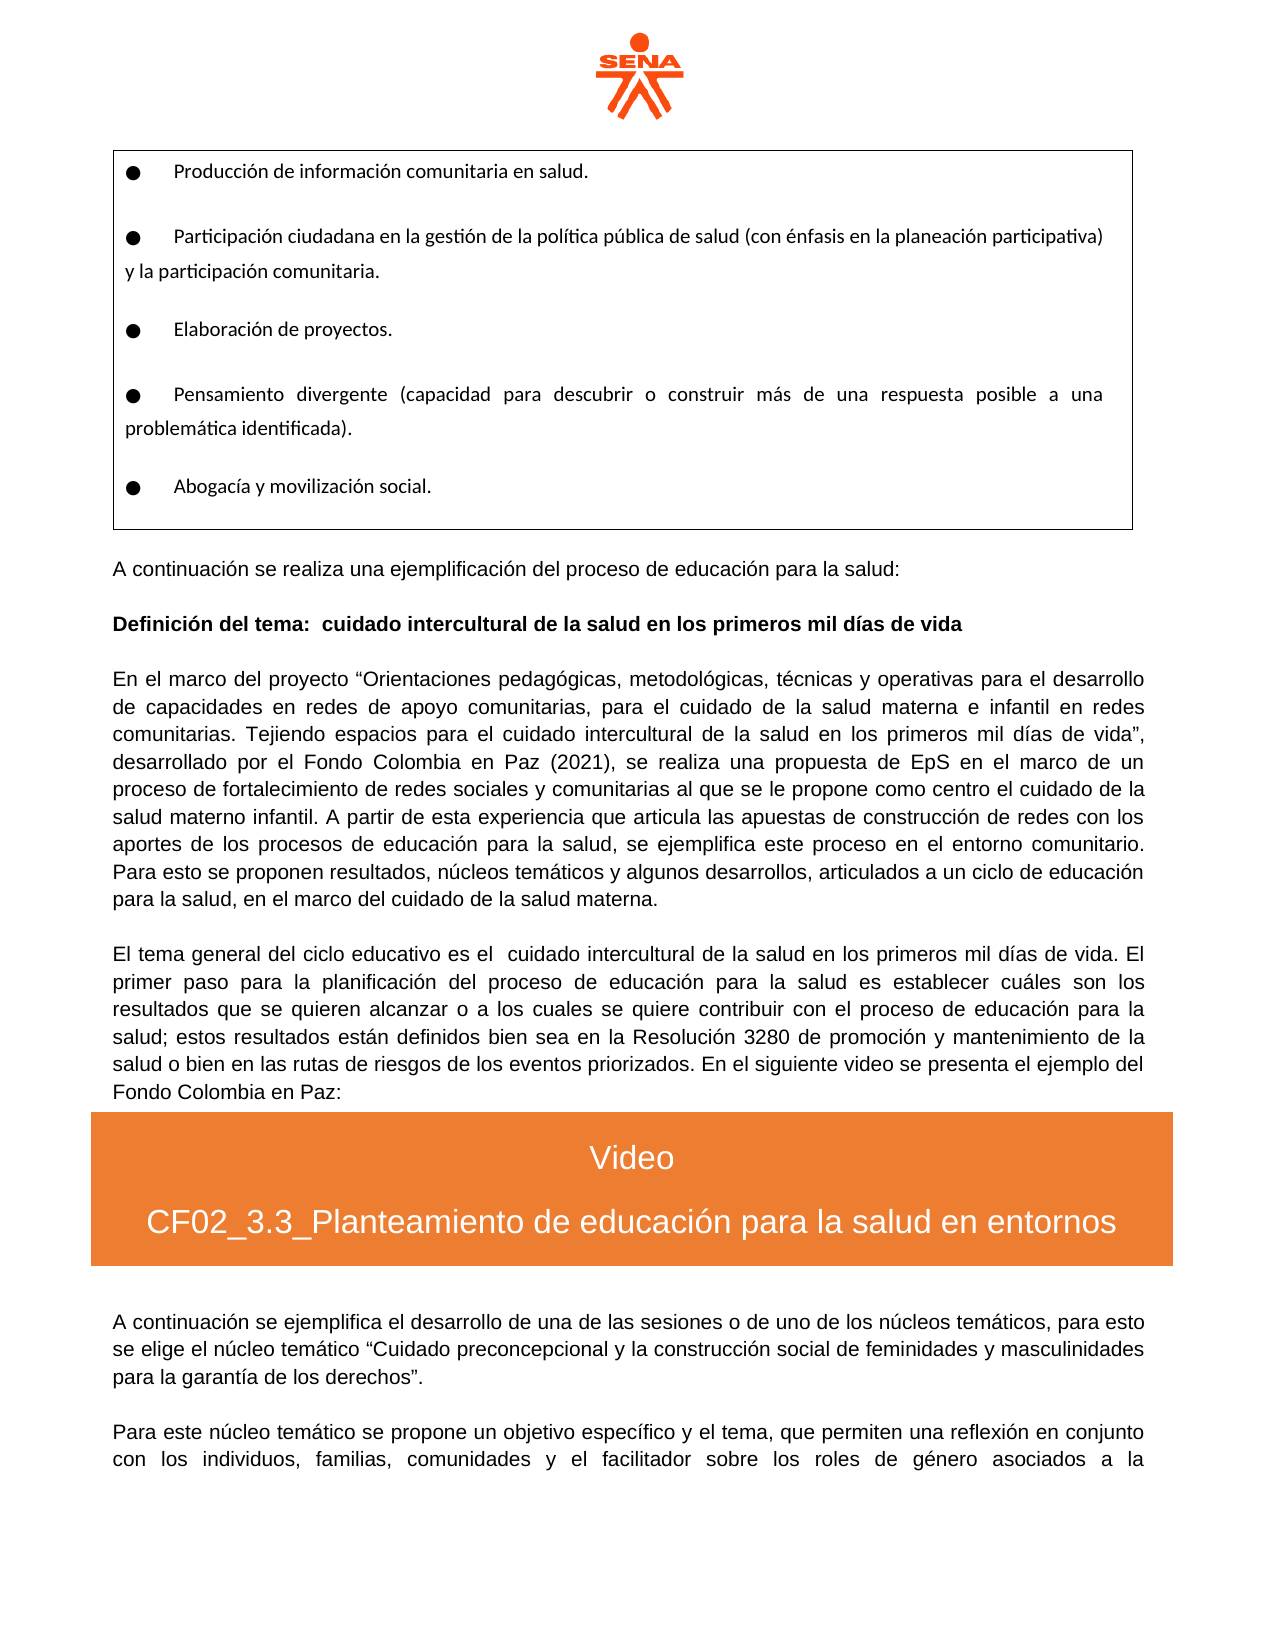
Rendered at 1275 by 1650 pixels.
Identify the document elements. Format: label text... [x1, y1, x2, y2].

picture [585, 29, 690, 124]
text El tema general del ciclo educativo es el cuidado intercultural de la salud en los primeros mil días de vida. El primer paso para la planificación del proceso de educación para la salud es establecer cuáles son los resultados que se quieren alcanzar o a los cuales se quiere contribuir con el proceso de educación para la salud; estos resultados están definidos bien sea en la Resolución 3280 de promoción y mantenimiento de la salud o bien en las rutas de riesgos de los eventos priorizados. En el siguiente video se presenta el ejemplo del Fondo Colombia en Paz: [112, 942, 1146, 1103]
text En el marco del proyecto “Orientaciones pedagógicas, metodológicas, técnicas y operativas para el desarrollo de capacidades en redes de apoyo comunitarias, para el cuidado de la salud materna e infantil en redes comunitarias. Tejiendo espacios para el cuidado intercultural de la salud en los primeros mil días de vida”, desarrollado por el Fondo Colombia en Paz (2021), se realiza una propuesta de EpS en el marco de un proceso de fortalecimiento de redes sociales y comunitarias al que se le propone como centro el cuidado de la salud materno infantil. A partir de esta experiencia que articula las apuestas de construcción de redes con los aportes de los procesos de educación para la salud, se ejemplifica este proceso en el entorno comunitario. Para esto se proponen resultados, núcleos temáticos y algunos desarrollos, articulados a un ciclo de educación para la salud, en el marco del cuidado de la salud materna. [112, 667, 1146, 911]
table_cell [114, 151, 1132, 528]
text A continuación se ejemplifica el desarrollo de una de las sesiones o de uno de los núcleos temáticos, para esto se elige el núcleo temático “Cuidado preconcepcional y la construcción social de feminidades y masculinidades para la garantía de los derechos”. [112, 1309, 1146, 1388]
text Definición del tema: cuidado intercultural de la salud en los primeros mil días de vida [112, 612, 1146, 636]
text A continuación se realiza una ejemplificación del proceso de educación para la salud: [112, 557, 1146, 581]
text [112, 1419, 1146, 1471]
